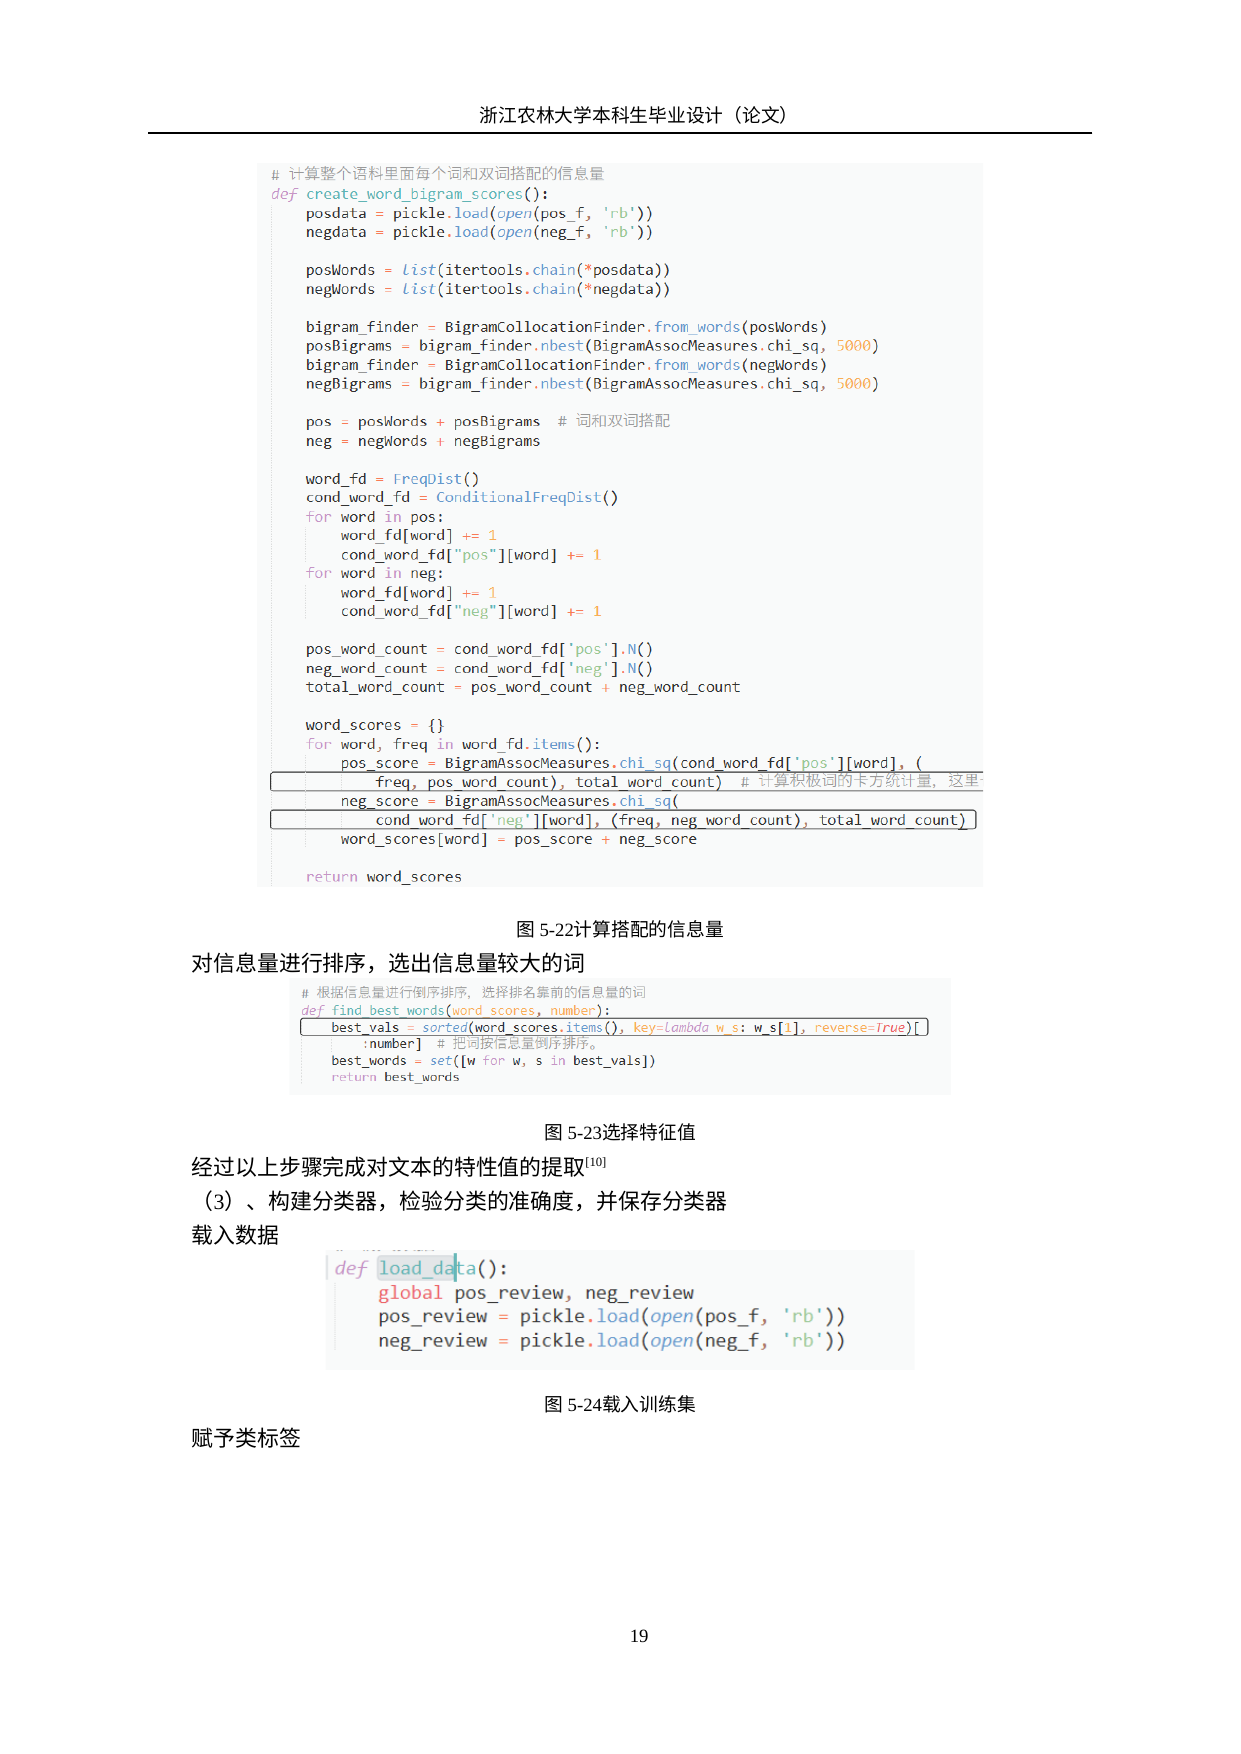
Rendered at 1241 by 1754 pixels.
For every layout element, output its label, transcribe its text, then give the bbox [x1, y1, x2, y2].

picture [289, 978, 951, 1095]
picture [325, 1250, 915, 1370]
text 载入数据 [148, 1217, 1092, 1251]
text 赋予类标签 [148, 1420, 1092, 1454]
list 构建分类器，检验分类的准确度，并保存分类器 [191, 1183, 1092, 1217]
text 对信息量进行排序，选出信息量较大的词 [148, 945, 1092, 979]
text 经过以上步骤完成对文本的特性值的提取[10] [148, 1149, 1092, 1183]
picture [257, 163, 984, 887]
